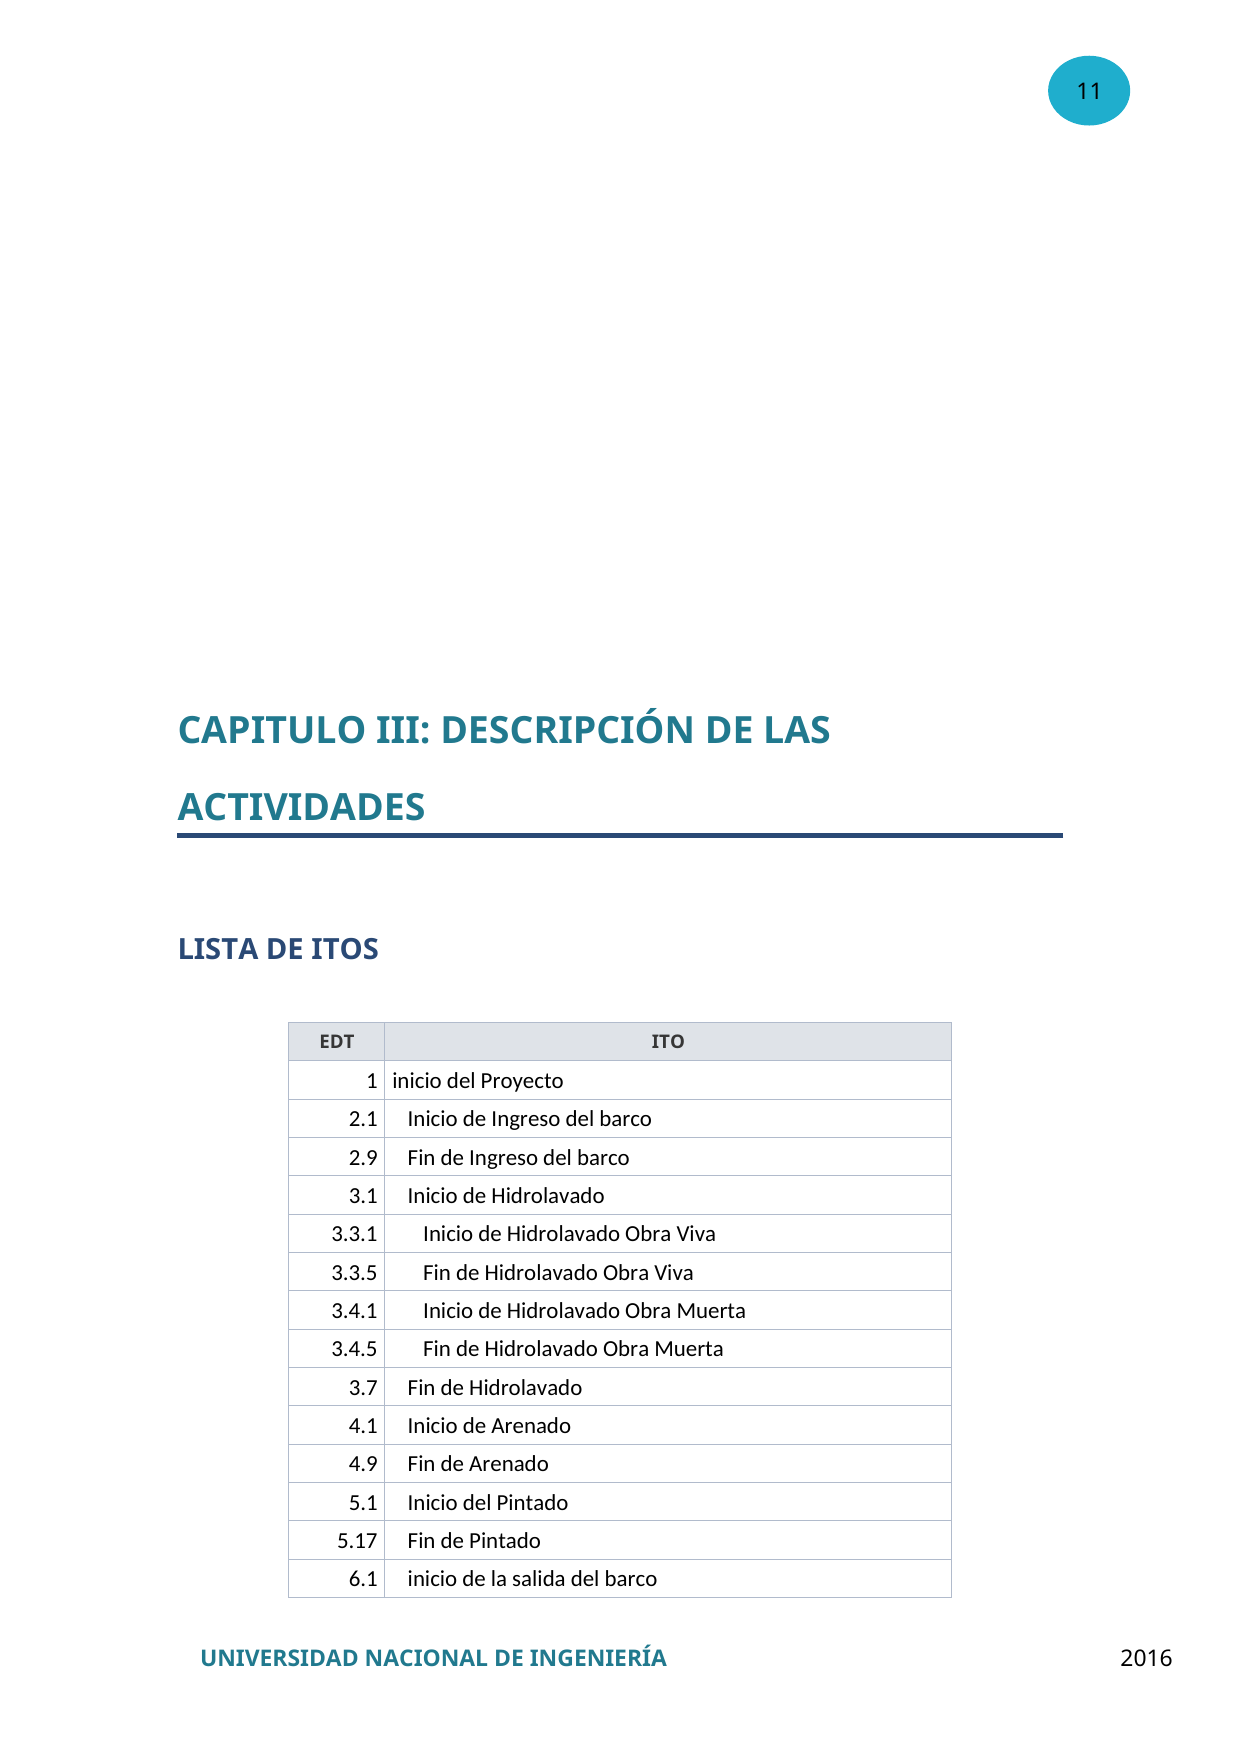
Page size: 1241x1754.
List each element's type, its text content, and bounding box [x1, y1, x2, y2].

table_cell Fin de Hidrolavado Obra Viva [385, 1253, 951, 1290]
table_cell 3.7 [289, 1368, 384, 1405]
table_cell inicio de la salida del barco [385, 1560, 951, 1597]
table_cell 6.1 [289, 1560, 384, 1597]
table_cell 3.4.5 [289, 1330, 384, 1367]
table_cell 4.1 [289, 1406, 384, 1444]
table_cell Fin de Hidrolavado [385, 1368, 951, 1405]
table_cell 3.3.5 [289, 1253, 384, 1290]
table_cell inicio del Proyecto [385, 1061, 951, 1099]
table_cell 3.1 [289, 1176, 384, 1214]
subtitle CAPITULO III: DESCRIPCIÓN DE LAS ACTIVIDADES [177, 703, 1063, 833]
table_cell Inicio de Hidrolavado [385, 1176, 951, 1214]
table_cell Inicio del Pintado [385, 1483, 951, 1520]
table_cell Fin de Ingreso del barco [385, 1138, 951, 1175]
table_cell Fin de Hidrolavado Obra Muerta [385, 1330, 951, 1367]
table_cell 2.1 [289, 1100, 384, 1137]
table_cell Fin de Arenado [385, 1445, 951, 1482]
table_cell 2.9 [289, 1138, 384, 1175]
table_cell Inicio de Ingreso del barco [385, 1100, 951, 1137]
table_cell 1 [289, 1061, 384, 1099]
table_cell Fin de Pintado [385, 1521, 951, 1559]
table_cell 5.1 [289, 1483, 384, 1520]
table_cell Inicio de Hidrolavado Obra Viva [385, 1215, 951, 1252]
table_header ITO [385, 1023, 951, 1060]
subtitle LISTA DE ITOS [177, 928, 1063, 968]
table_cell Inicio de Hidrolavado Obra Muerta [385, 1291, 951, 1329]
table_cell 4.9 [289, 1445, 384, 1482]
table_cell 3.3.1 [289, 1215, 384, 1252]
table_cell Inicio de Arenado [385, 1406, 951, 1444]
table_cell 3.4.1 [289, 1291, 384, 1329]
table_cell 5.17 [289, 1521, 384, 1559]
table_header EDT [289, 1023, 384, 1060]
